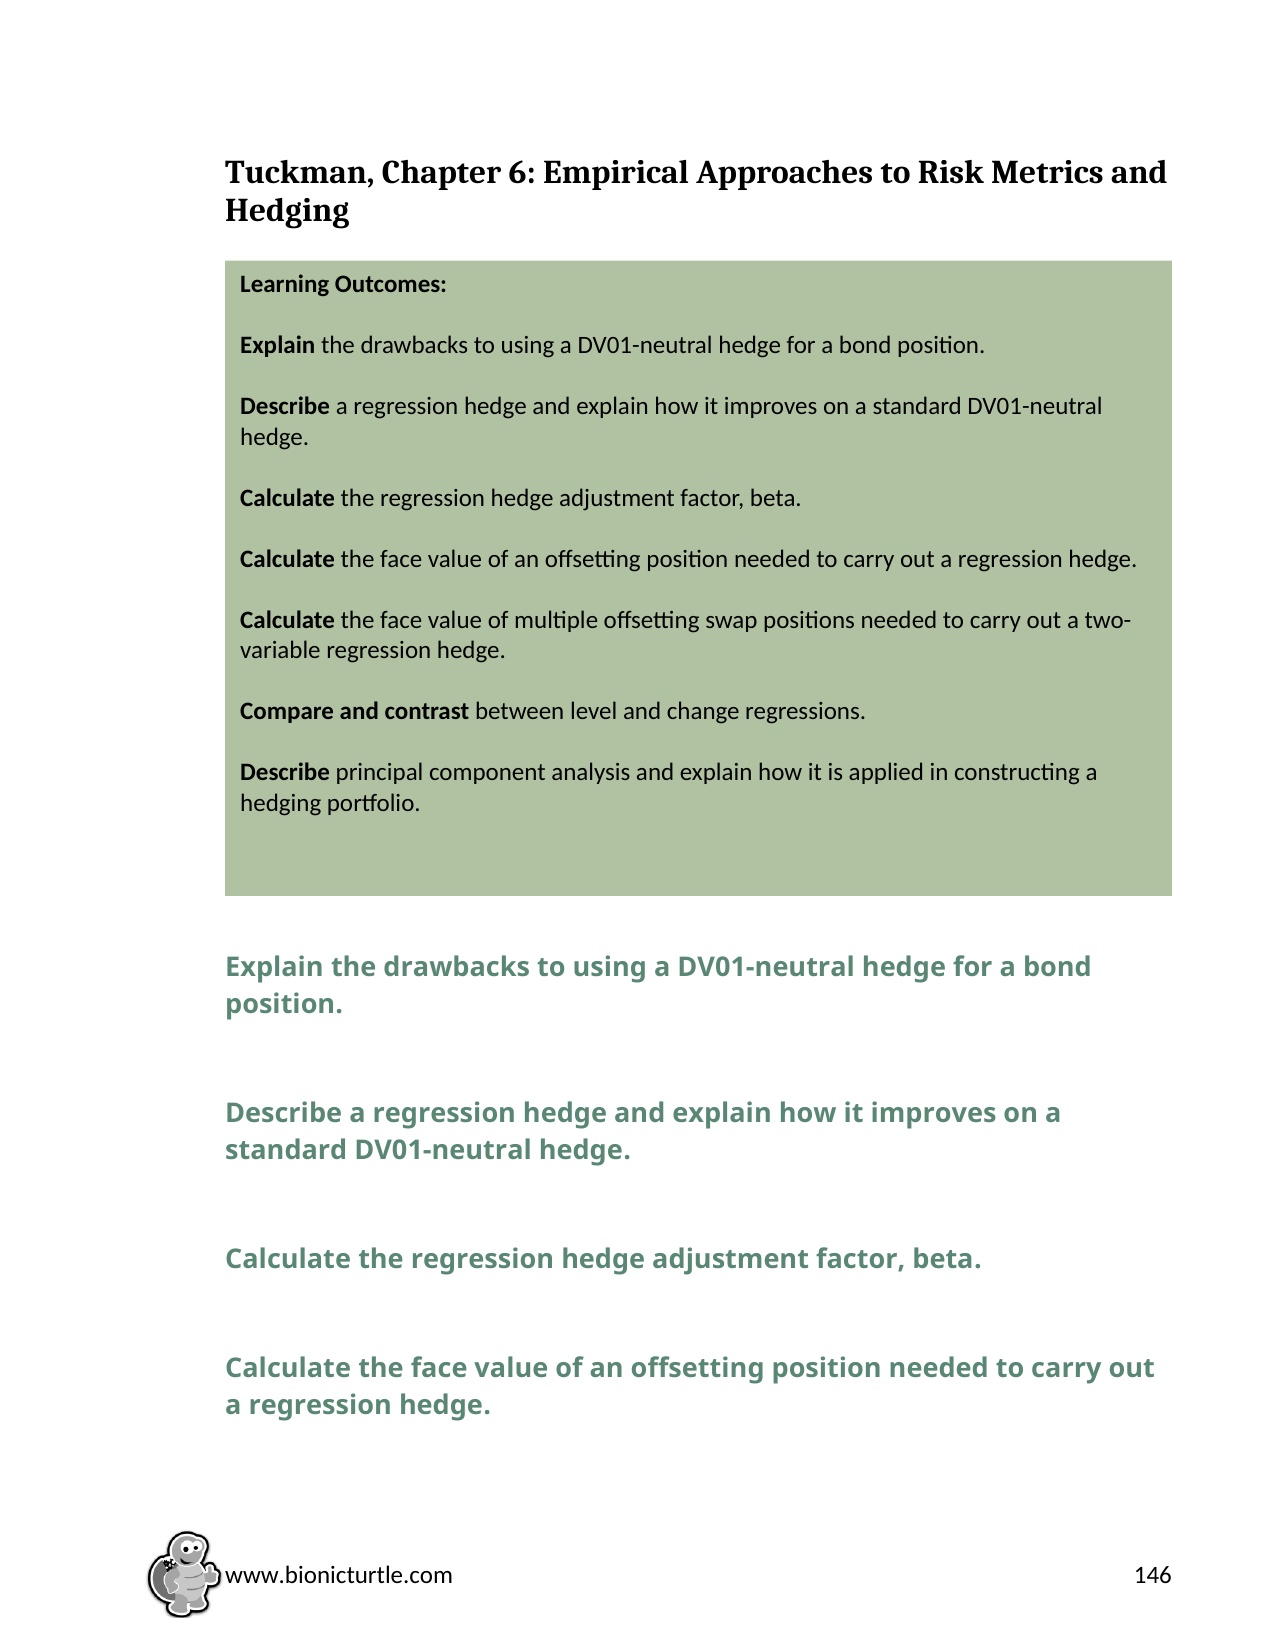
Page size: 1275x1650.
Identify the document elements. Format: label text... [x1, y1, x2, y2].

subtitle Describe a regression hedge and explain how it improves on a standard DV01-neutral hedge. [225, 1093, 1172, 1167]
subtitle Calculate the regression hedge adjustment factor, beta. [225, 1239, 1172, 1276]
subtitle Tuckman, Chapter 6: Empirical Approaches to Risk Metrics and Hedging [225, 153, 1172, 230]
subtitle Explain the drawbacks to using a DV01-neutral hedge for a bond position. [225, 947, 1172, 1021]
subtitle Calculate the face value of an offsetting position needed to carry out a regression hedge. [225, 1348, 1172, 1422]
